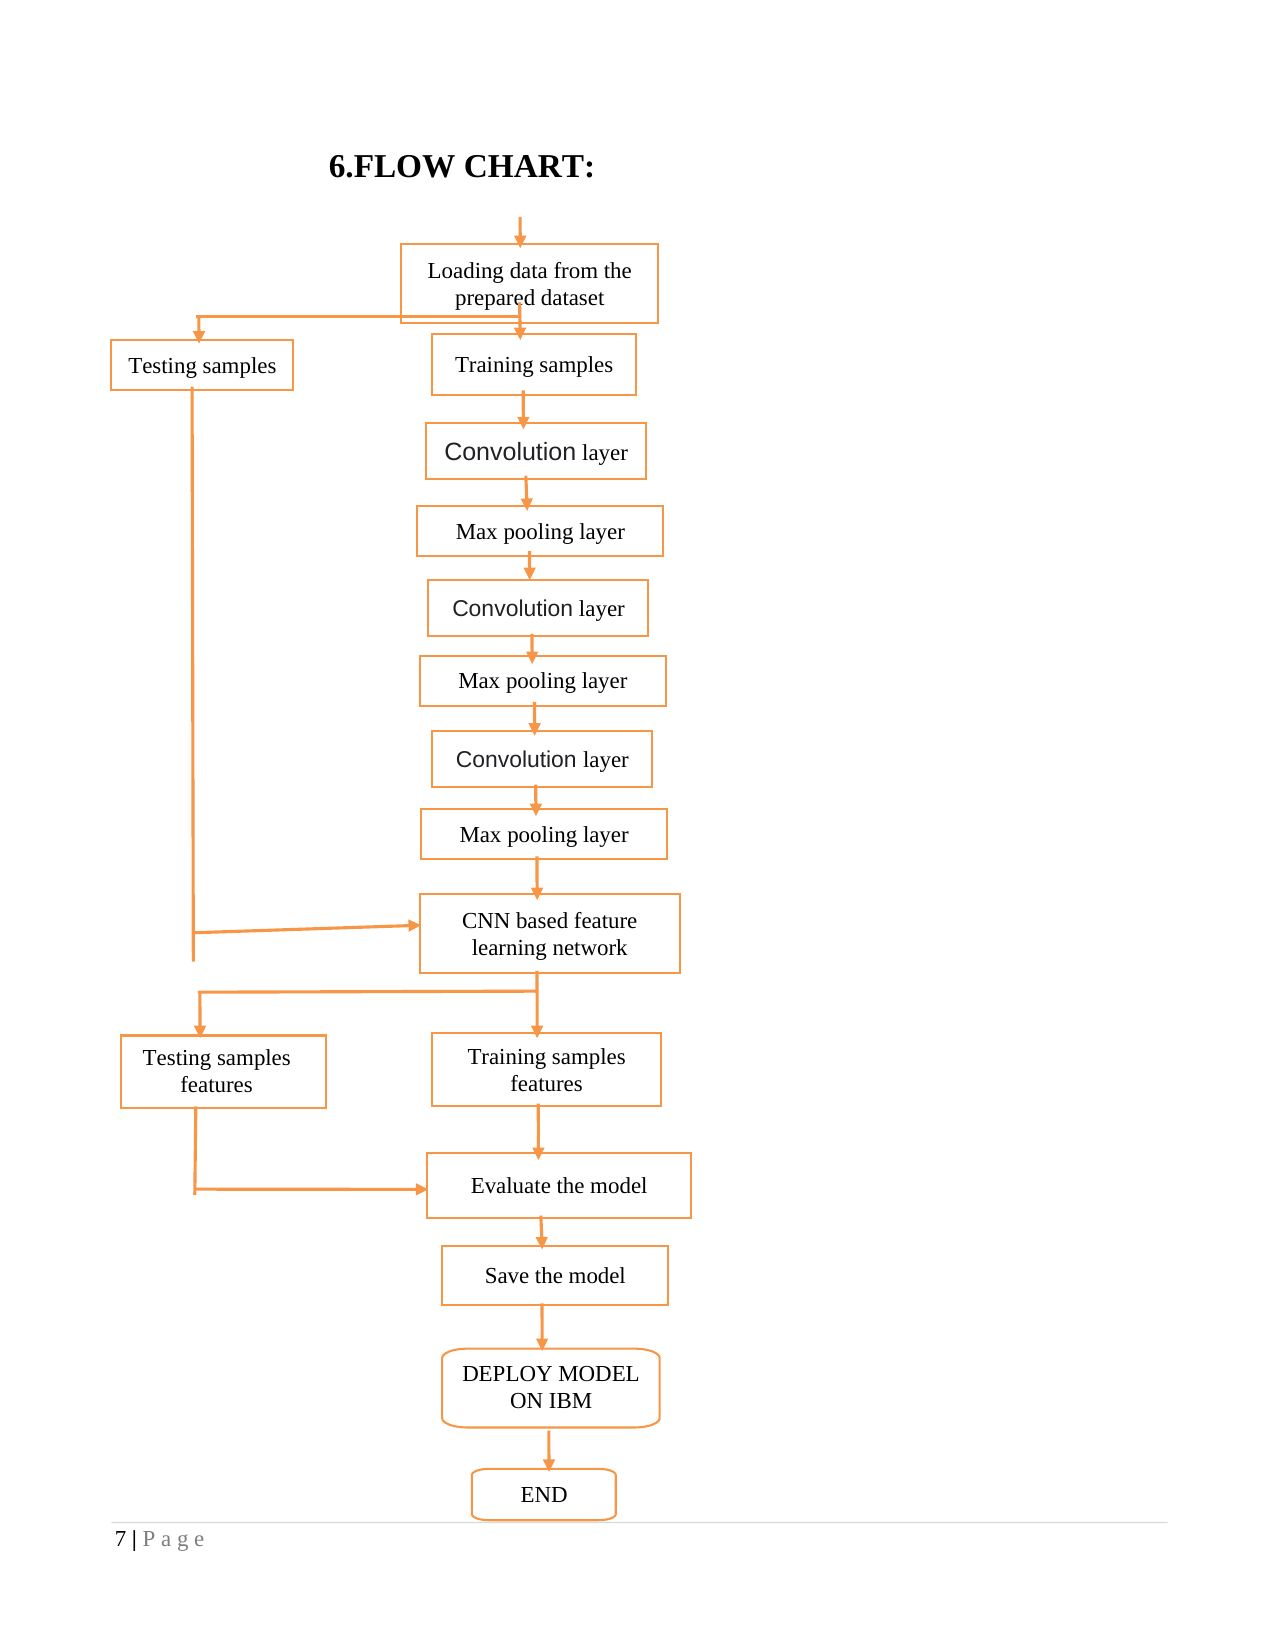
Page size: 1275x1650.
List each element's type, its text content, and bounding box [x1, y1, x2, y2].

text 6.FLOW CHART: [102, 146, 821, 184]
